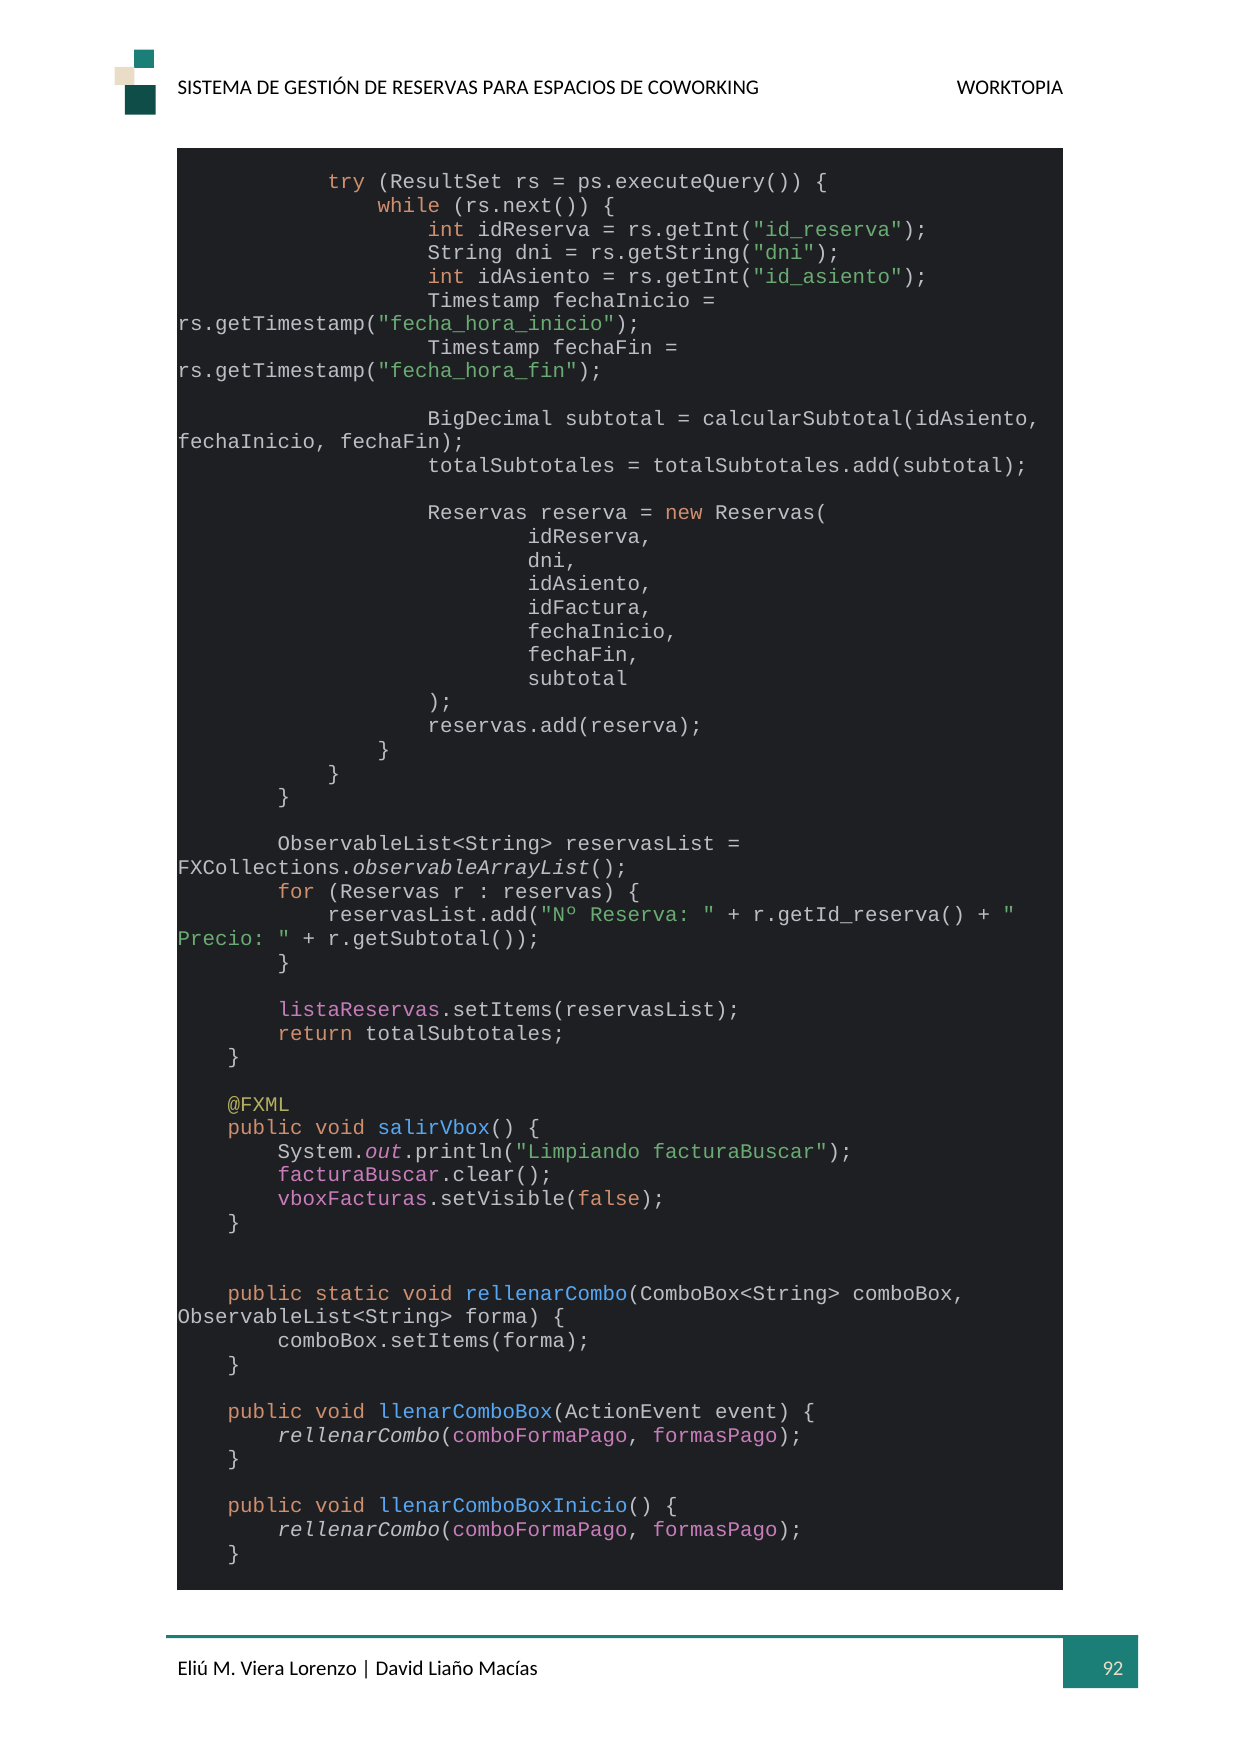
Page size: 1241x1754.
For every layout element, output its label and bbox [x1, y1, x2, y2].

text [177, 148, 1063, 1590]
